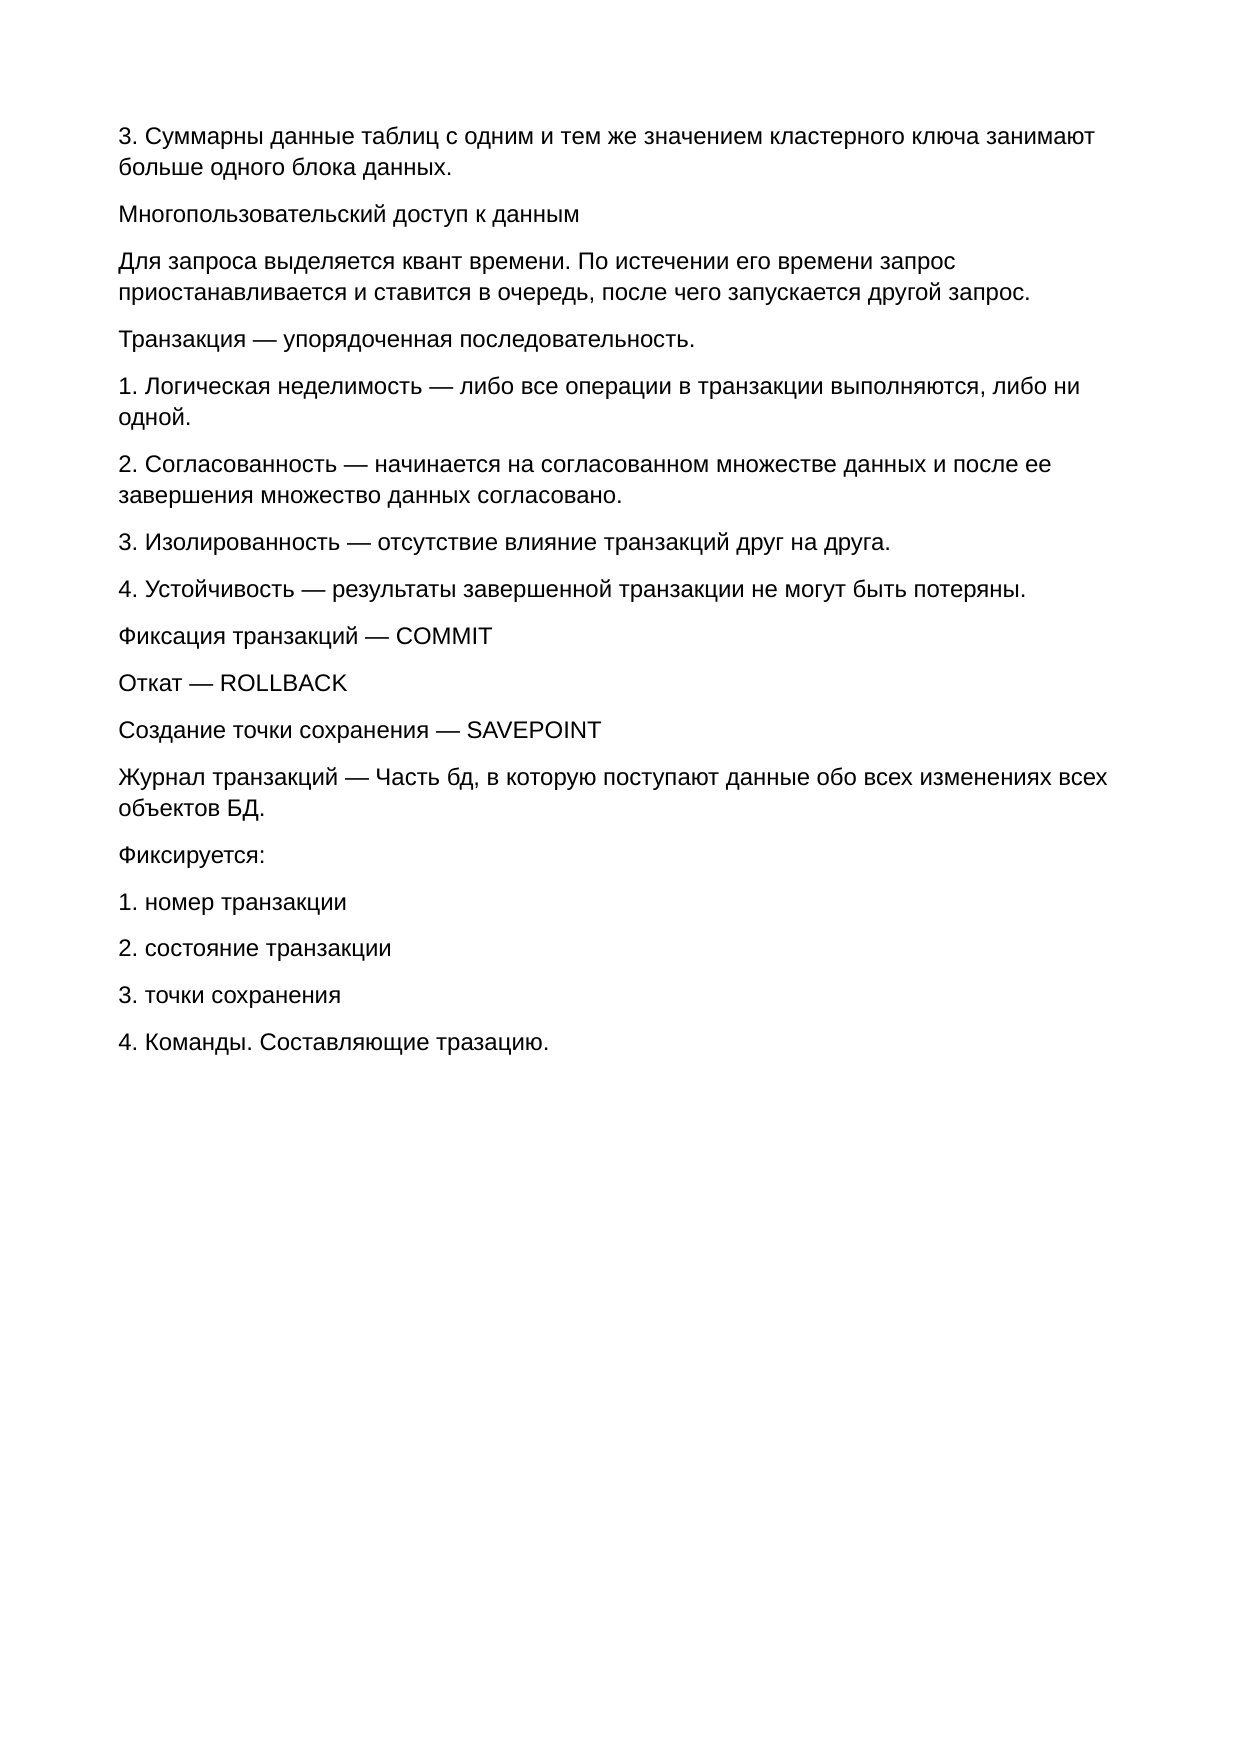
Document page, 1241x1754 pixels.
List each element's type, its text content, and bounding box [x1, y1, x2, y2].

text 3. Изолированность — отсутствие влияние транзакций друг на друга. [118, 524, 1122, 556]
text 4. Команды. Составляющие тразацию. [118, 1024, 1122, 1056]
text 2. состояние транзакции [118, 931, 1122, 962]
text Многопользовательский доступ к данным [118, 196, 1122, 227]
text 3. Суммарны данные таблиц с одним и тем же значением кластерного ключа занимают больше одного блока данных. [118, 118, 1122, 181]
text Откат — ROLLBACK [118, 665, 1122, 696]
text 1. номер транзакции [118, 884, 1122, 915]
text 4. Устойчивость — результаты завершенной транзакции не могут быть потеряны. [118, 571, 1122, 602]
text Для запроса выделяется квант времени. По истечении его времени запрос приостанавливается и ставится в очередь, после чего запускается другой запрос. [118, 243, 1122, 306]
text 2. Согласованность — начинается на согласованном множестве данных и после ее завершения множество данных согласовано. [118, 446, 1122, 509]
text 1. Логическая неделимость — либо все операции в транзакции выполняются, либо ни одной. [118, 368, 1122, 431]
text Фиксируется: [118, 837, 1122, 868]
text Транзакция — упорядоченная последовательность. [118, 321, 1122, 352]
text Журнал транзакций — Часть бд, в которую поступают данные обо всех изменениях всех объектов БД. [118, 759, 1122, 821]
text Фиксация транзакций — COMMIT [118, 618, 1122, 649]
text Создание точки сохранения — SAVEPOINT [118, 712, 1122, 743]
text 3. точки сохранения [118, 977, 1122, 1009]
